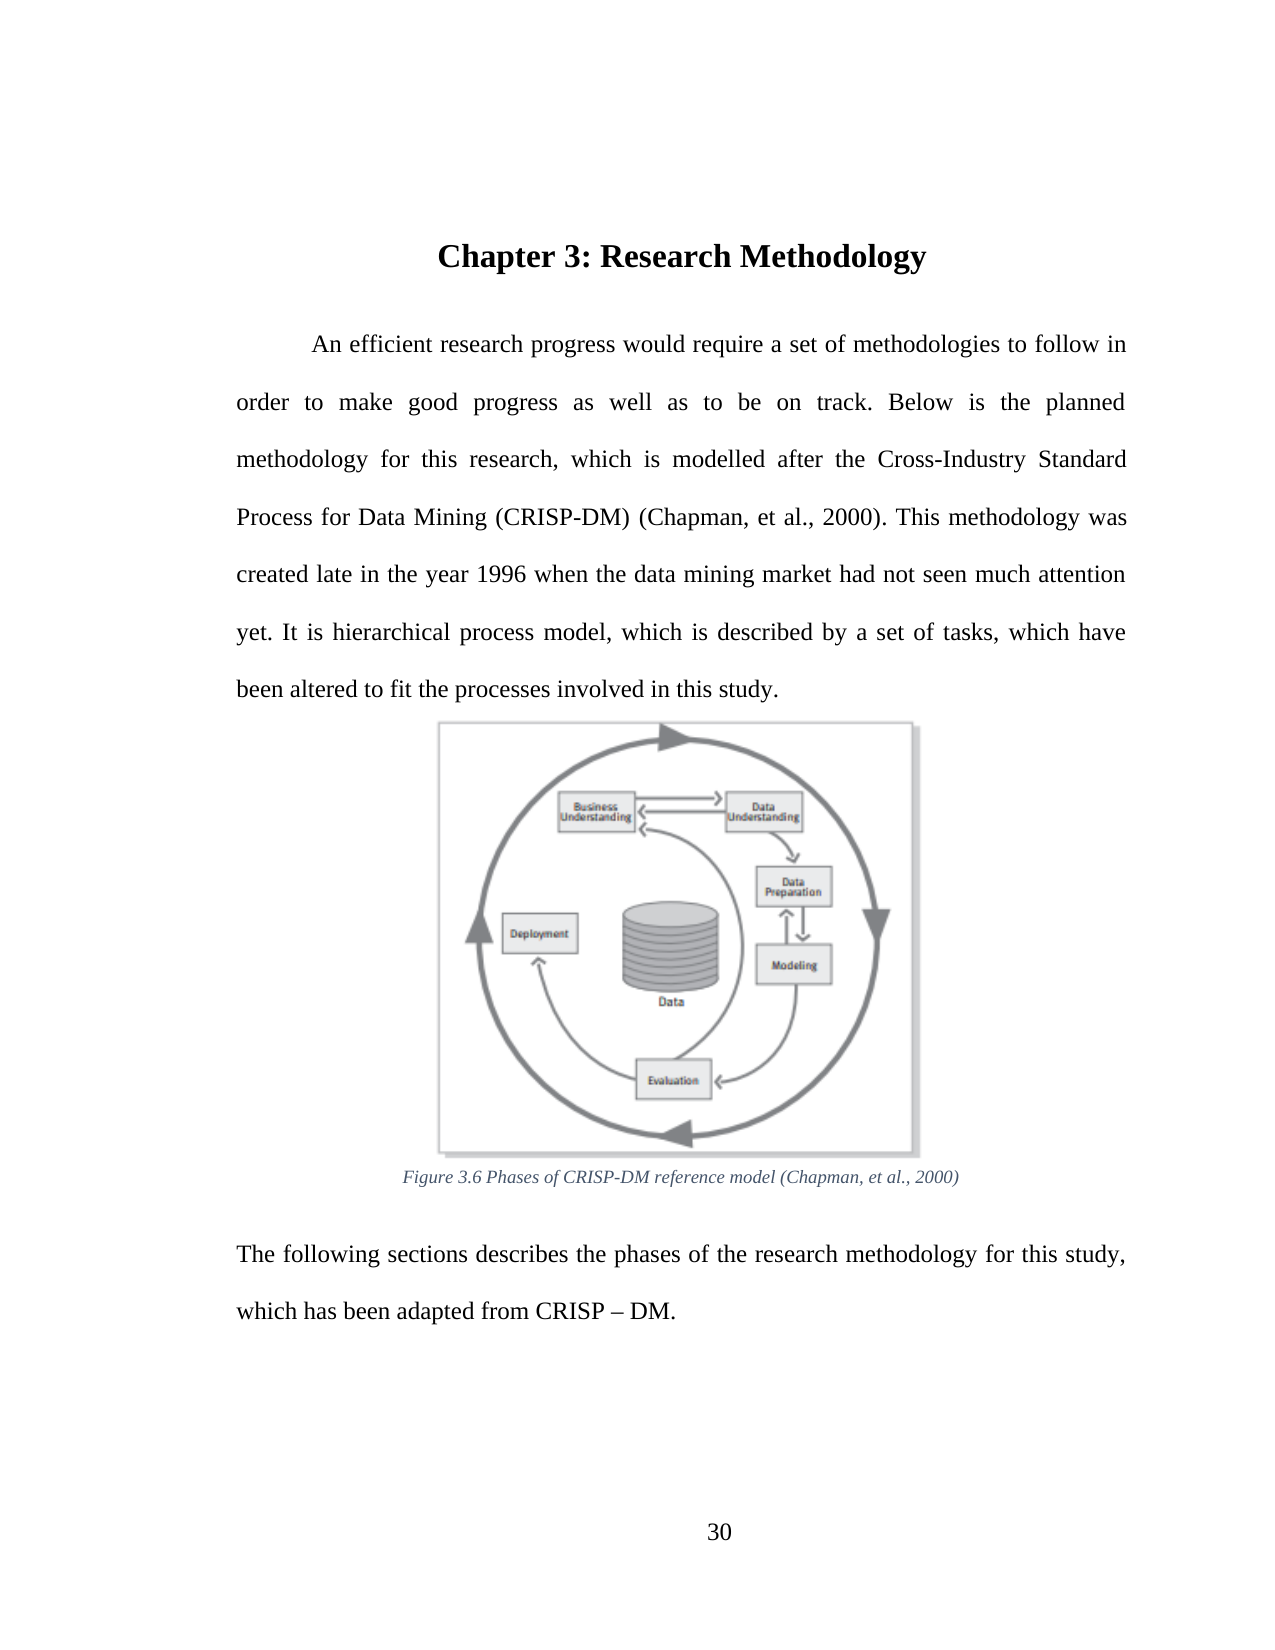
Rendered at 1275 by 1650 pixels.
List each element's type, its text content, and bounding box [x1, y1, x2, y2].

text An efficient research progress would require a set of methodologies to follow in order to make good progress as well as to be on track. Below is the planned methodology for this research, which is modelled after the Cross-Industry Standard Process for Data Mining (CRISP-DM). This methodology was created late in the year 1996 when the data mining market had not seen much attention yet. It is hierarchical process model, which is described by a set of tasks, which have been altered to fit the processes involved in this study. [236, 329, 1127, 703]
subtitle Research Methodology [236, 236, 1127, 274]
picture [432, 716, 932, 1165]
